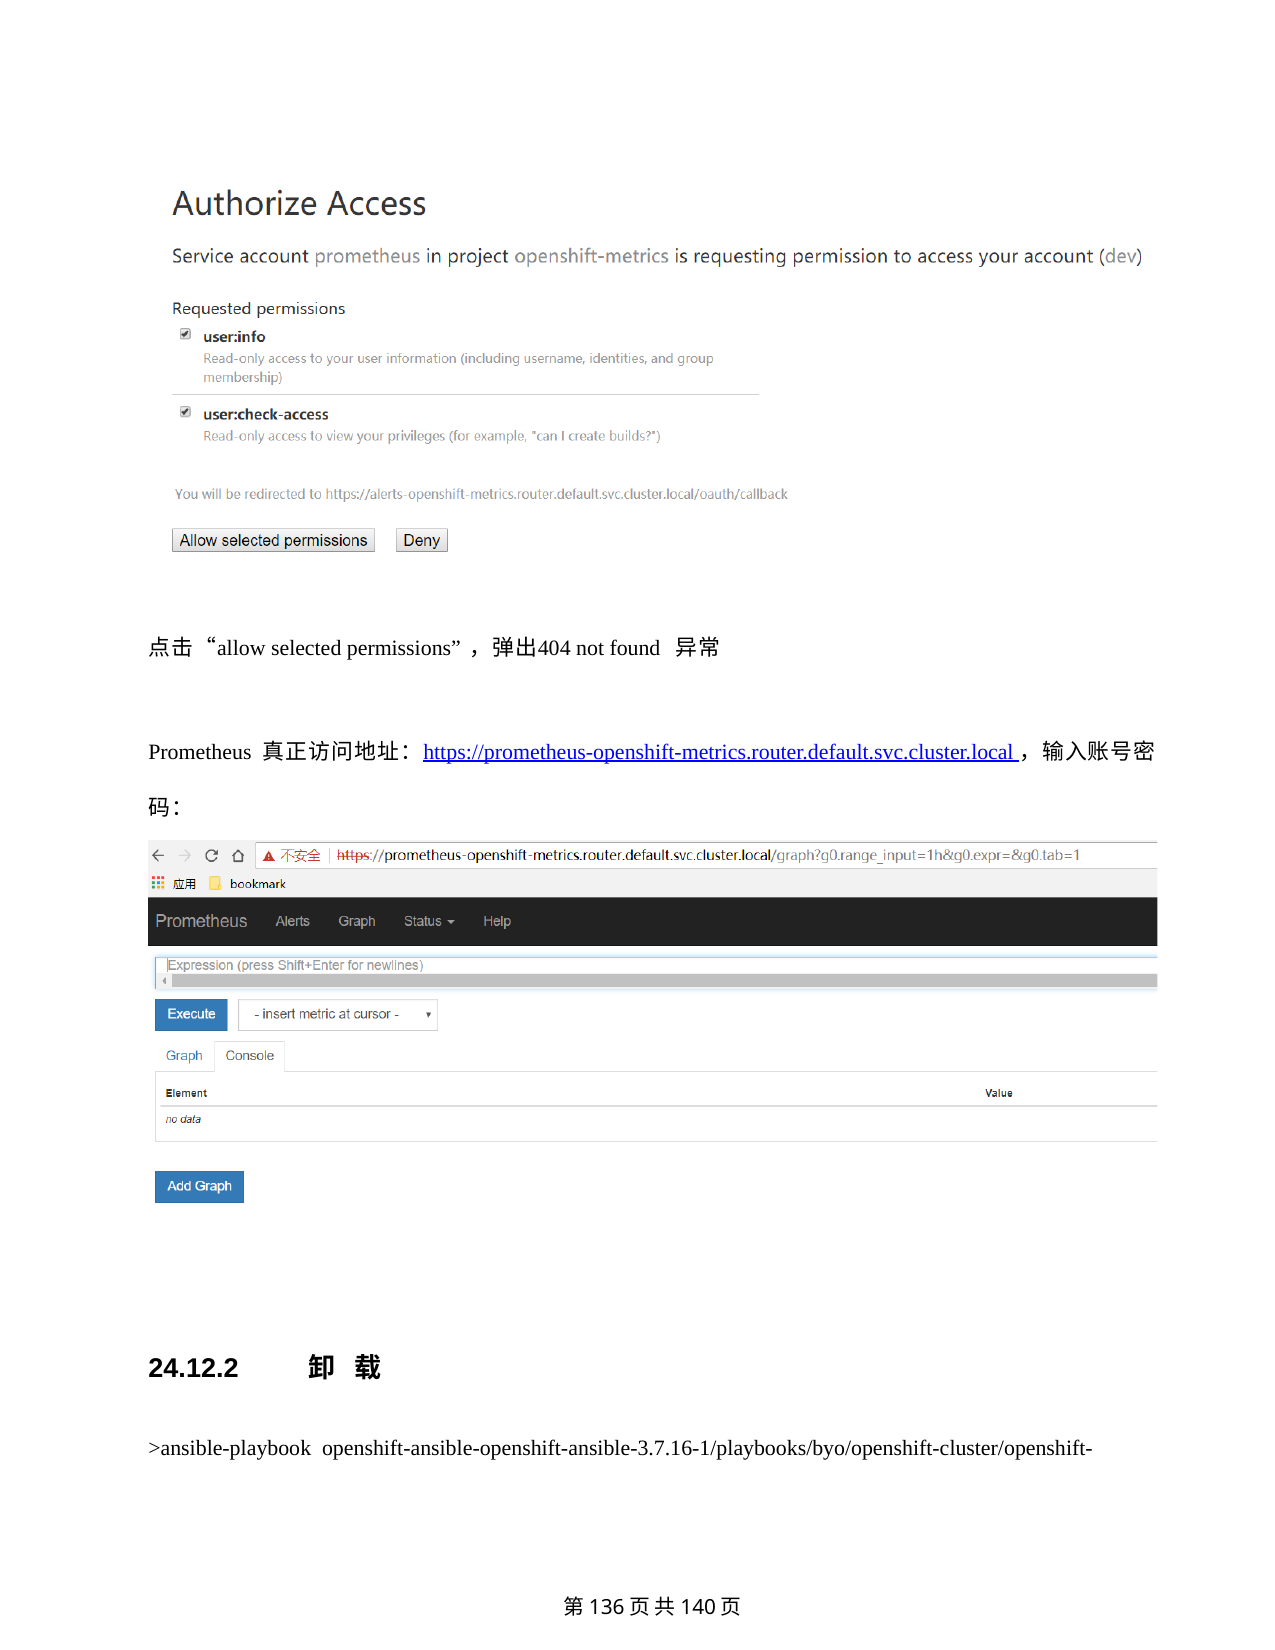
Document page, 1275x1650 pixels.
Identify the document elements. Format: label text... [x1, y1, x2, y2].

text 点击“allow selected permissions”，弹出404 not found异常 [148, 627, 1156, 665]
picture [148, 164, 1158, 583]
picture [148, 840, 1158, 1283]
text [148, 1429, 1156, 1466]
text Prometheus真正访问地址：https://prometheus-openshift-metrics.router.default.svc.cluster.local，输入账号密码： [148, 731, 1156, 824]
subtitle 卸载 [148, 1328, 1156, 1403]
